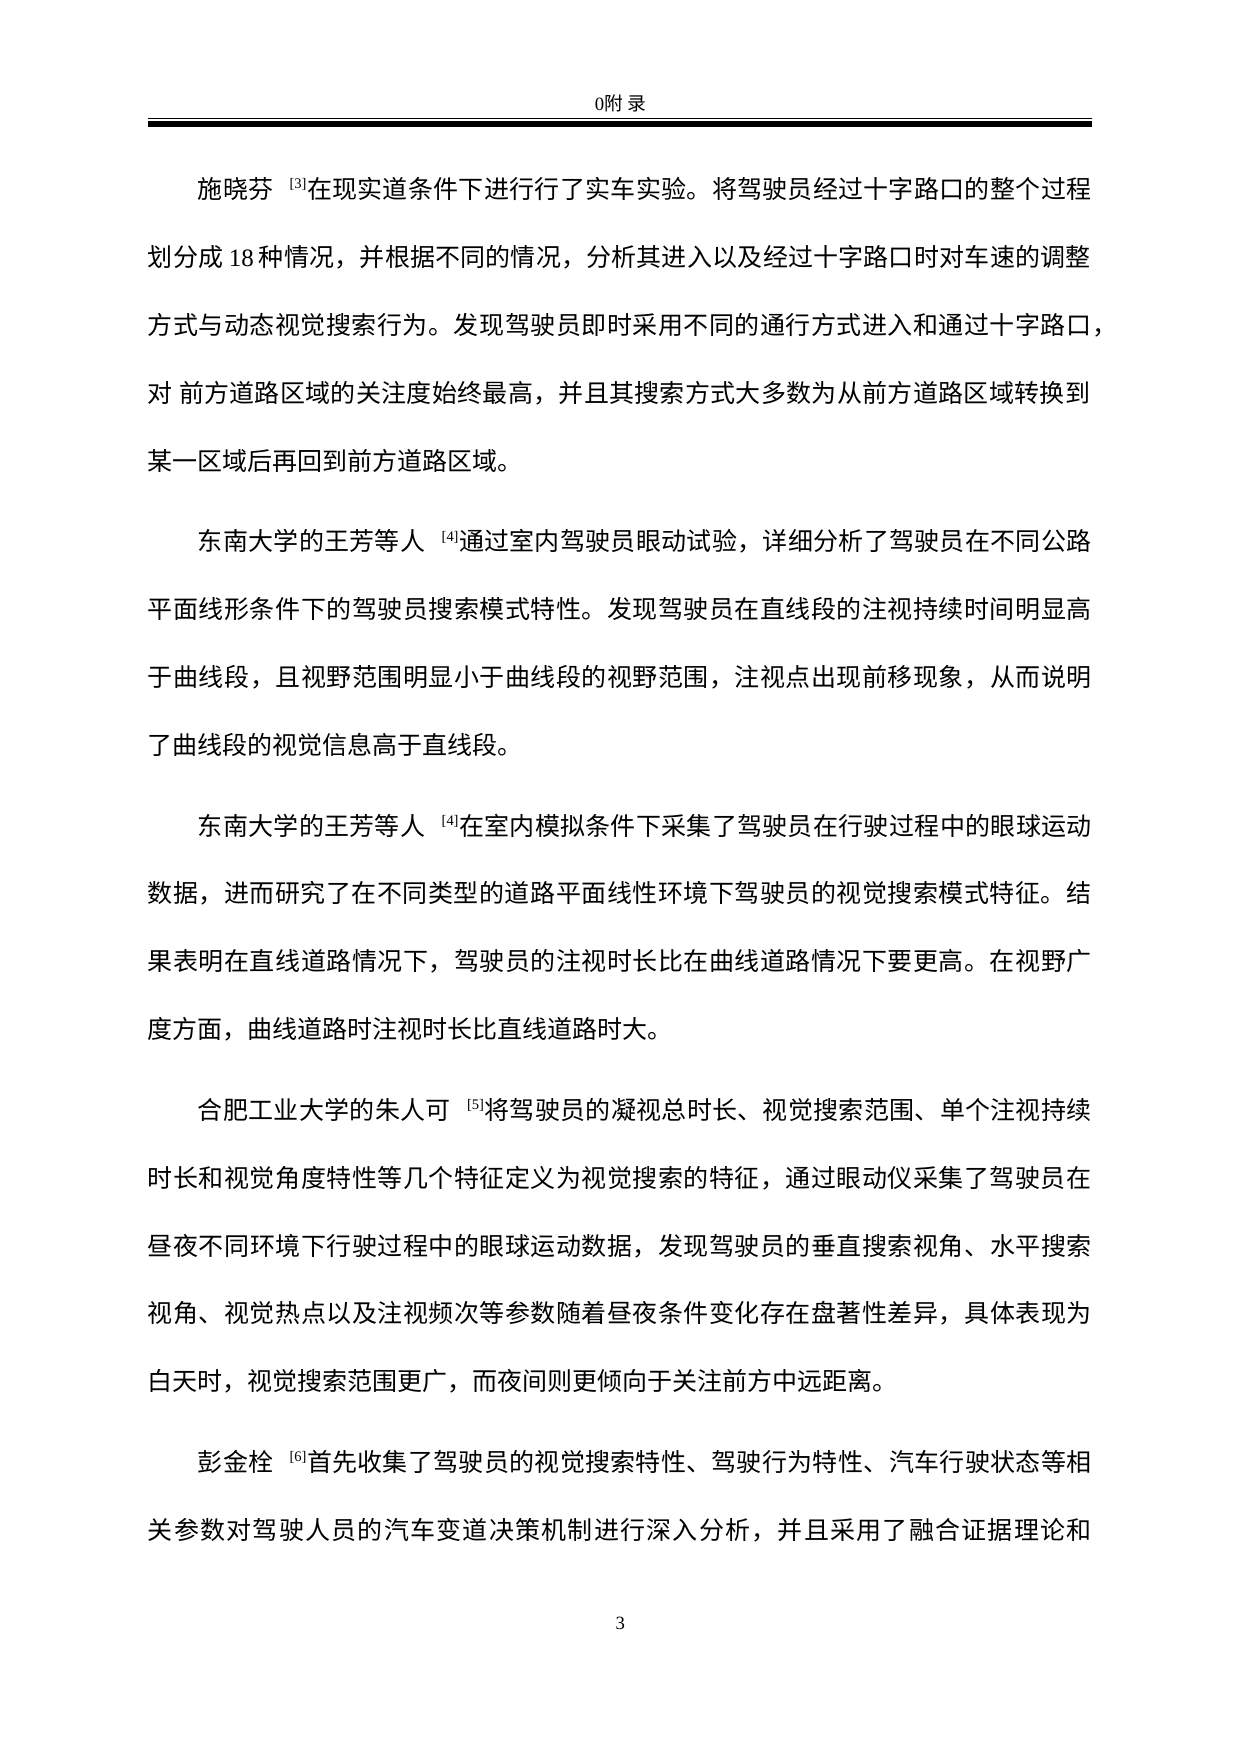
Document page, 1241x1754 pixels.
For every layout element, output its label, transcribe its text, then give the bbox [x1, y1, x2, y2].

text 东南大学的王芳等人[4]在室内模拟条件下采集了驾驶员在行驶过程中的眼球运动数据，进而研究了在不同类型的道路平面线性环境下驾驶员的视觉搜索模式特征。结果表明在直线道路情况下，驾驶员的注视时长比在曲线道路情况下要更高。在视野广度方面，曲线道路时注视时长比直线道路时大。 [148, 790, 1092, 1062]
text 合肥工业大学的朱人可[5]将驾驶员的凝视总时长、视觉搜索范围、单个注视持续时长和视觉角度特性等几个特征定义为视觉搜索的特征，通过眼动仪采集了驾驶员在昼夜不同环境下行驶过程中的眼球运动数据，发现驾驶员的垂直搜索视角、水平搜索视角、视觉热点以及注视频次等参数随着昼夜条件变化存在盘著性差异，具体表现为白天时，视觉搜索范围更广，而夜间则更倾向于关注前方中远距离。 [148, 1074, 1092, 1414]
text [148, 1426, 1092, 1562]
text 东南大学的王芳等人[4]通过室内驾驶员眼动试验，详细分析了驾驶员在不同公路平面线形条件下的驾驶员搜索模式特性。发现驾驶员在直线段的注视持续时间明显高于曲线段，且视野范围明显小于曲线段的视野范围，注视点出现前移现象，从而说明了曲线段的视觉信息高于直线段。 [148, 506, 1092, 778]
text 施晓芬[3]在现实道条件下进行行了实车实验。将驾驶员经过十字路口的整个过程划分成18种情况，并根据不同的情况，分析其进入以及经过十字路口时对车速的调整方式与动态视觉搜索行为。发现驾驶员即时采用不同的通行方式进入和通过十字路口，对 前方道路区域的关注度始终最高，并且其搜索方式大多数为从前方道路区域转换到某一区域后再回到前方道路区域。 [148, 154, 1092, 493]
